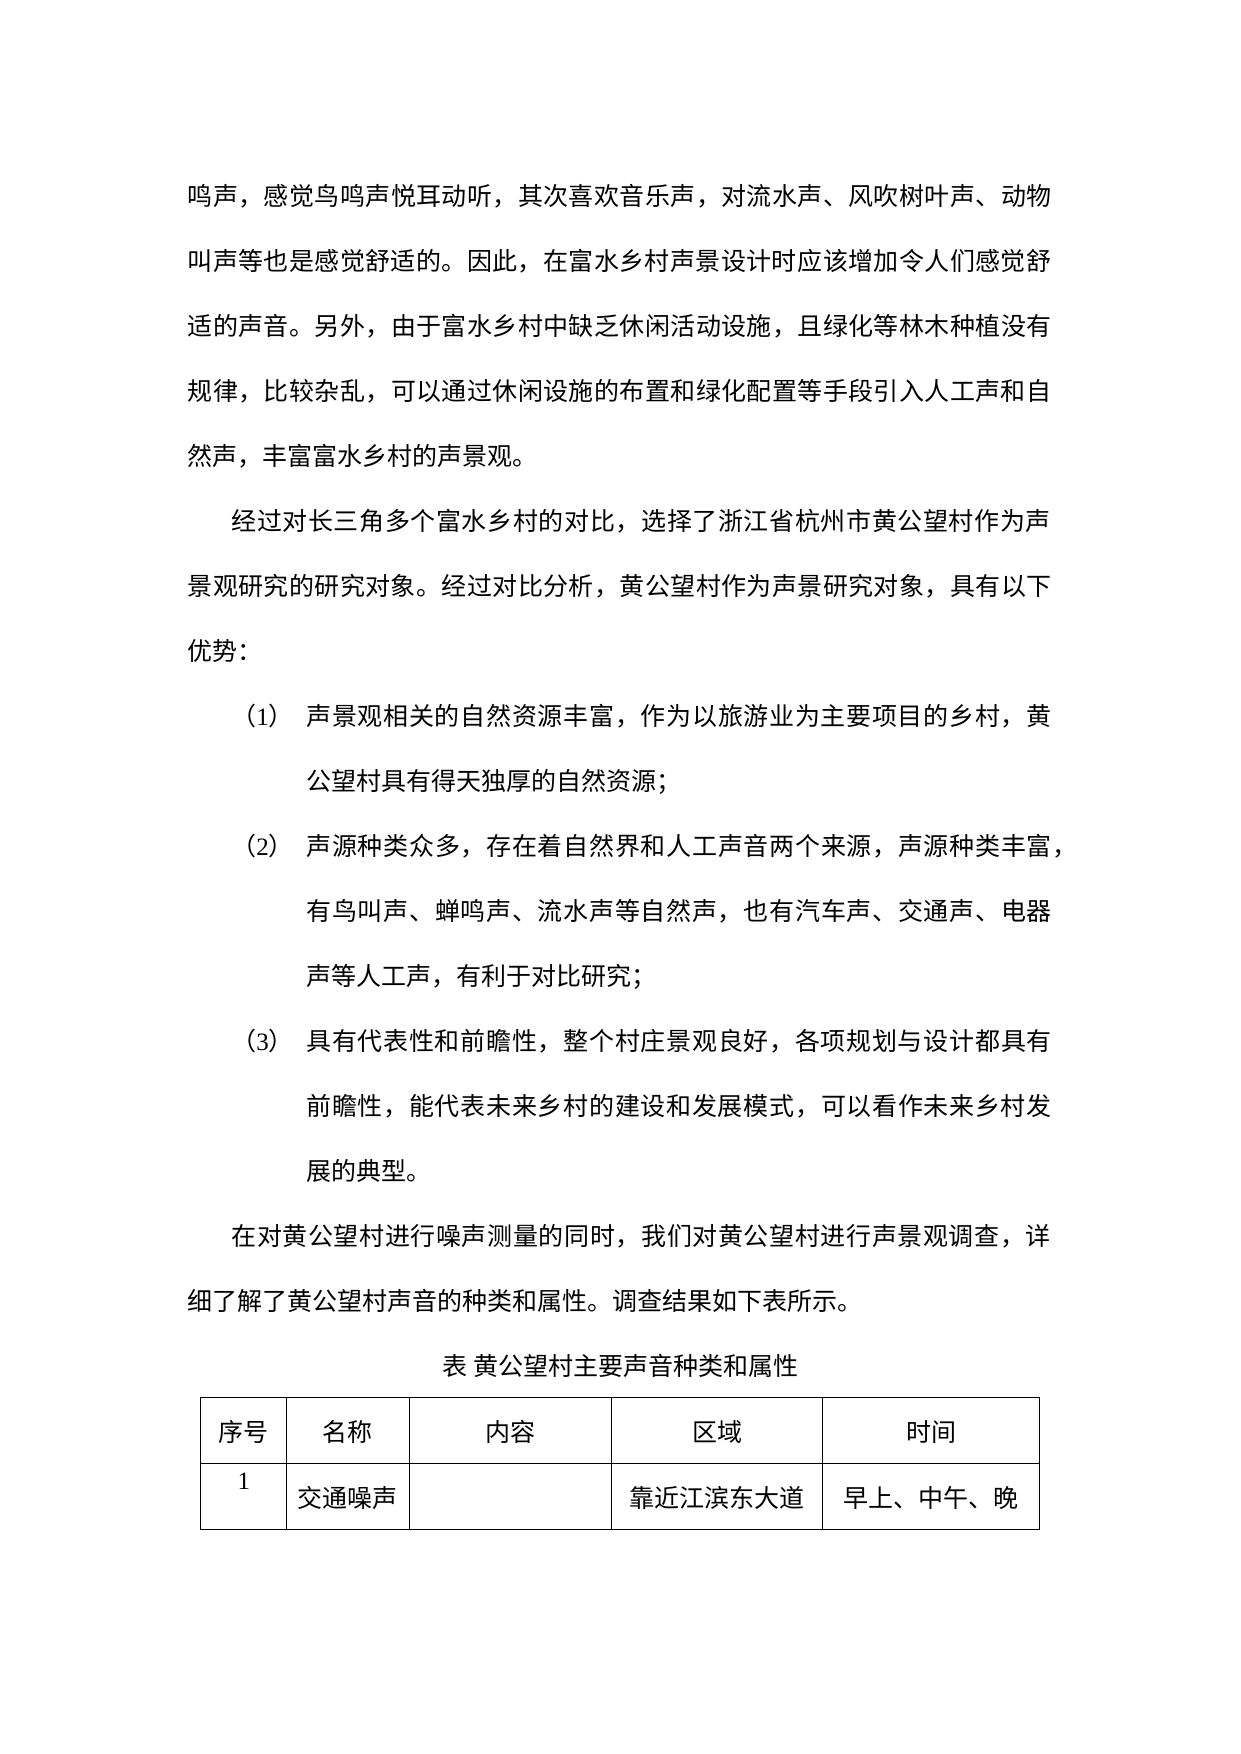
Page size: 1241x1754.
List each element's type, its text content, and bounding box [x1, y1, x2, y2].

text 经过对长三角多个富水乡村的对比，选择了浙江省杭州市黄公望村作为声景观研究的研究对象。经过对比分析，黄公望村作为声景研究对象，具有以下优势： [187, 487, 1053, 682]
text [187, 162, 1053, 487]
list 声源种类众多，存在着自然界和人工声音两个来源，声源种类丰富，有鸟叫声、蝉鸣声、流水声等自然声，也有汽车声、交通声、电器声等人工声，有利于对比研究； [231, 812, 1053, 1007]
table_header 名称 [287, 1398, 409, 1463]
table_header 区域 [612, 1398, 822, 1463]
table_cell 靠近江滨东大道 [612, 1464, 822, 1529]
text 表 黄公望村主要声音种类和属性 [187, 1332, 1053, 1397]
list 具有代表性和前瞻性，整个村庄景观良好，各项规划与设计都具有前瞻性，能代表未来乡村的建设和发展模式，可以看作未来乡村发展的典型。 [231, 1007, 1053, 1202]
table_cell 早上、中午、晚上 [823, 1464, 1039, 1529]
table_cell 1 [201, 1464, 286, 1529]
table_header 内容 [410, 1398, 611, 1463]
list 声景观相关的自然资源丰富，作为以旅游业为主要项目的乡村，黄公望村具有得天独厚的自然资源； [231, 682, 1053, 812]
table_cell [410, 1464, 611, 1529]
table_header 序号 [201, 1398, 286, 1463]
table_cell 交通噪声 [287, 1464, 409, 1529]
table_header 时间 [823, 1398, 1039, 1463]
text 在对黄公望村进行噪声测量的同时，我们对黄公望村进行声景观调查，详细了解了黄公望村声音的种类和属性。调查结果如下表所示。 [187, 1202, 1053, 1332]
